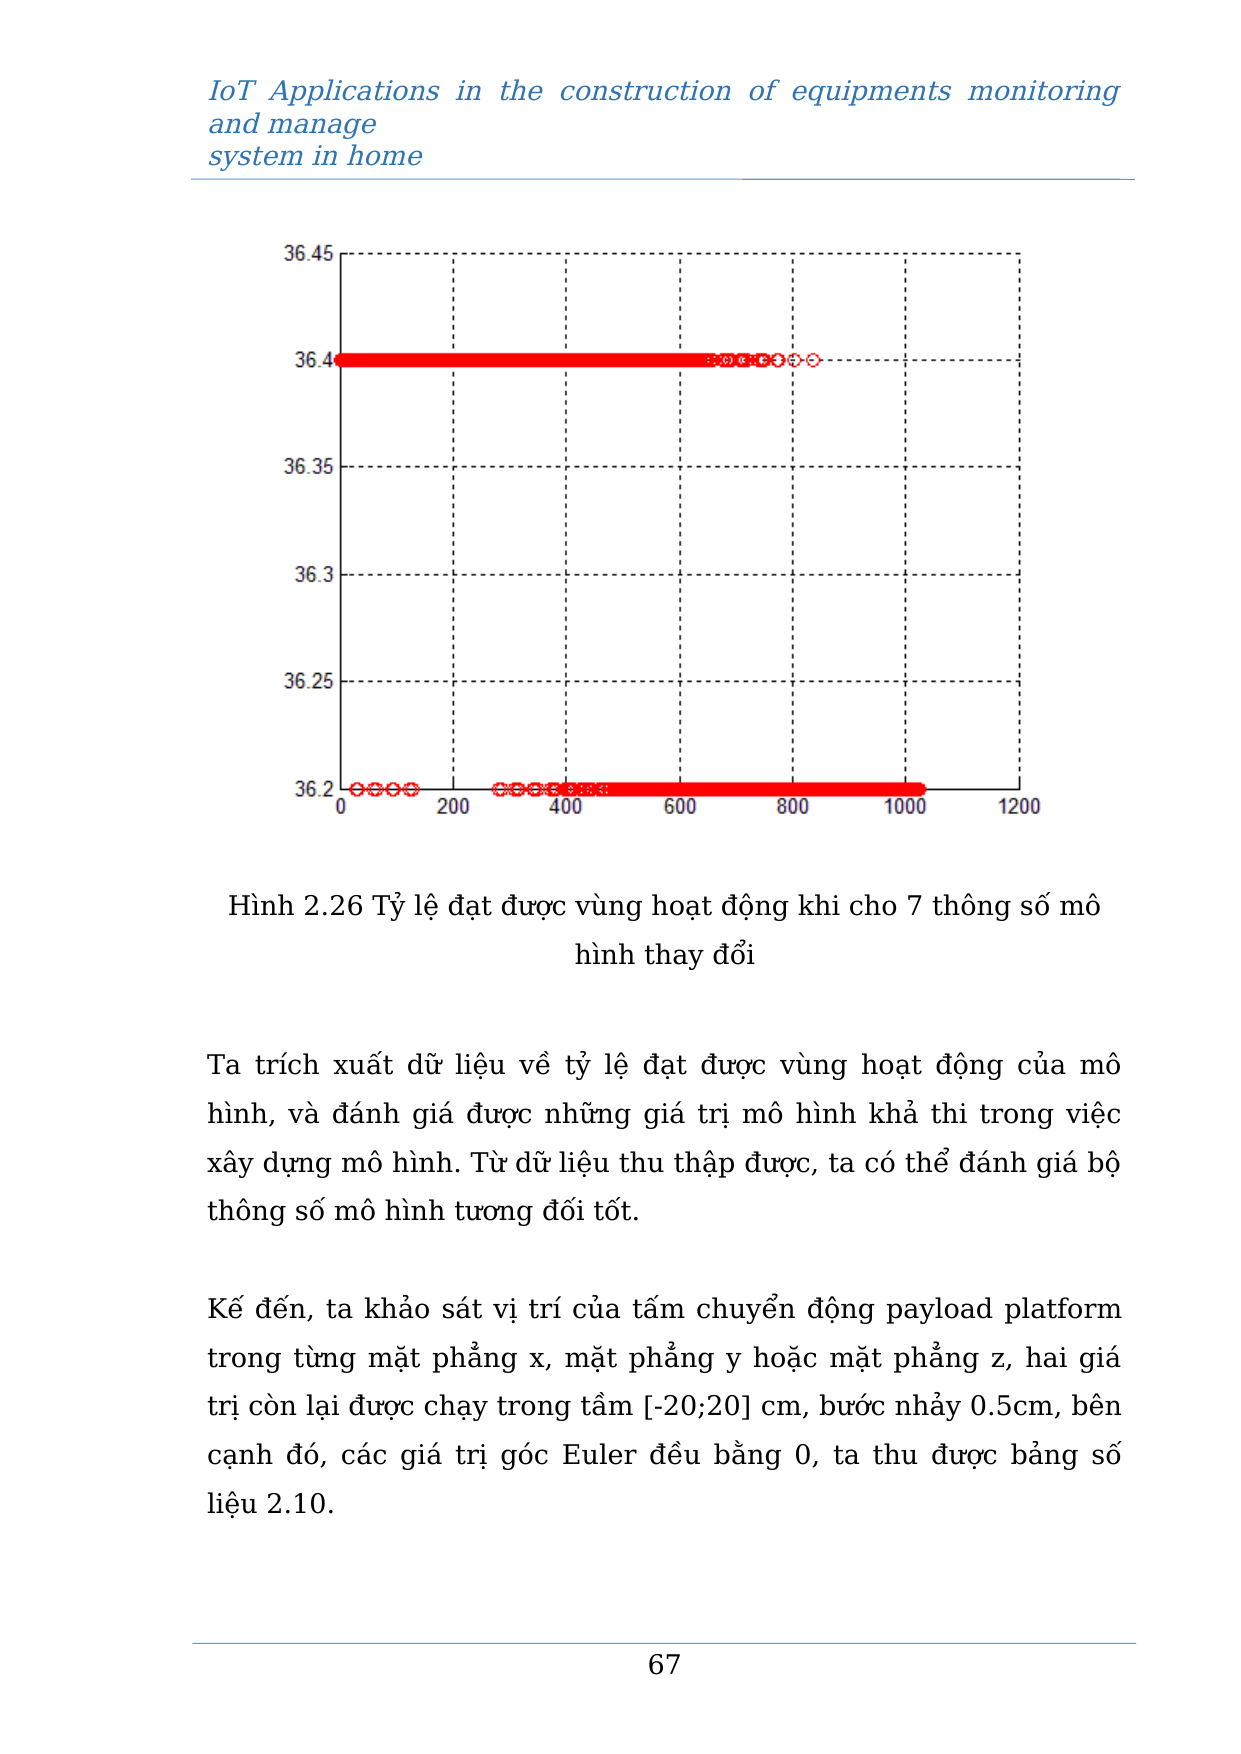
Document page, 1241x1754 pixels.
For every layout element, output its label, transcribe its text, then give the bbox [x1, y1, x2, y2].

text Hình 2.26 Tỷ lệ đạt được vùng hoạt động khi cho 7 thông số mô hình thay đổi [207, 889, 1122, 970]
text Kế đến, ta khảo sát vị trí của tấm chuyển động payload platform trong từng mặt phẳng x, mặt phẳng y hoặc mặt phẳng z, hai giá trị còn lại được chạy trong tầm [-20;20] cm, bước nhảy 0.5cm, bên cạnh đó, các giá trị góc Euler đều bằng 0, ta thu được bảng số liệu 2.10. [207, 1291, 1122, 1519]
text Ta trích xuất dữ liệu về tỷ lệ đạt được vùng hoạt động của mô hình, và đánh giá được những giá trị mô hình khả thi trong việc xây dựng mô hình. Từ dữ liệu thu thập được, ta có thể đánh giá bộ thông số mô hình tương đối tốt. [207, 1048, 1122, 1226]
picture [227, 203, 1102, 861]
